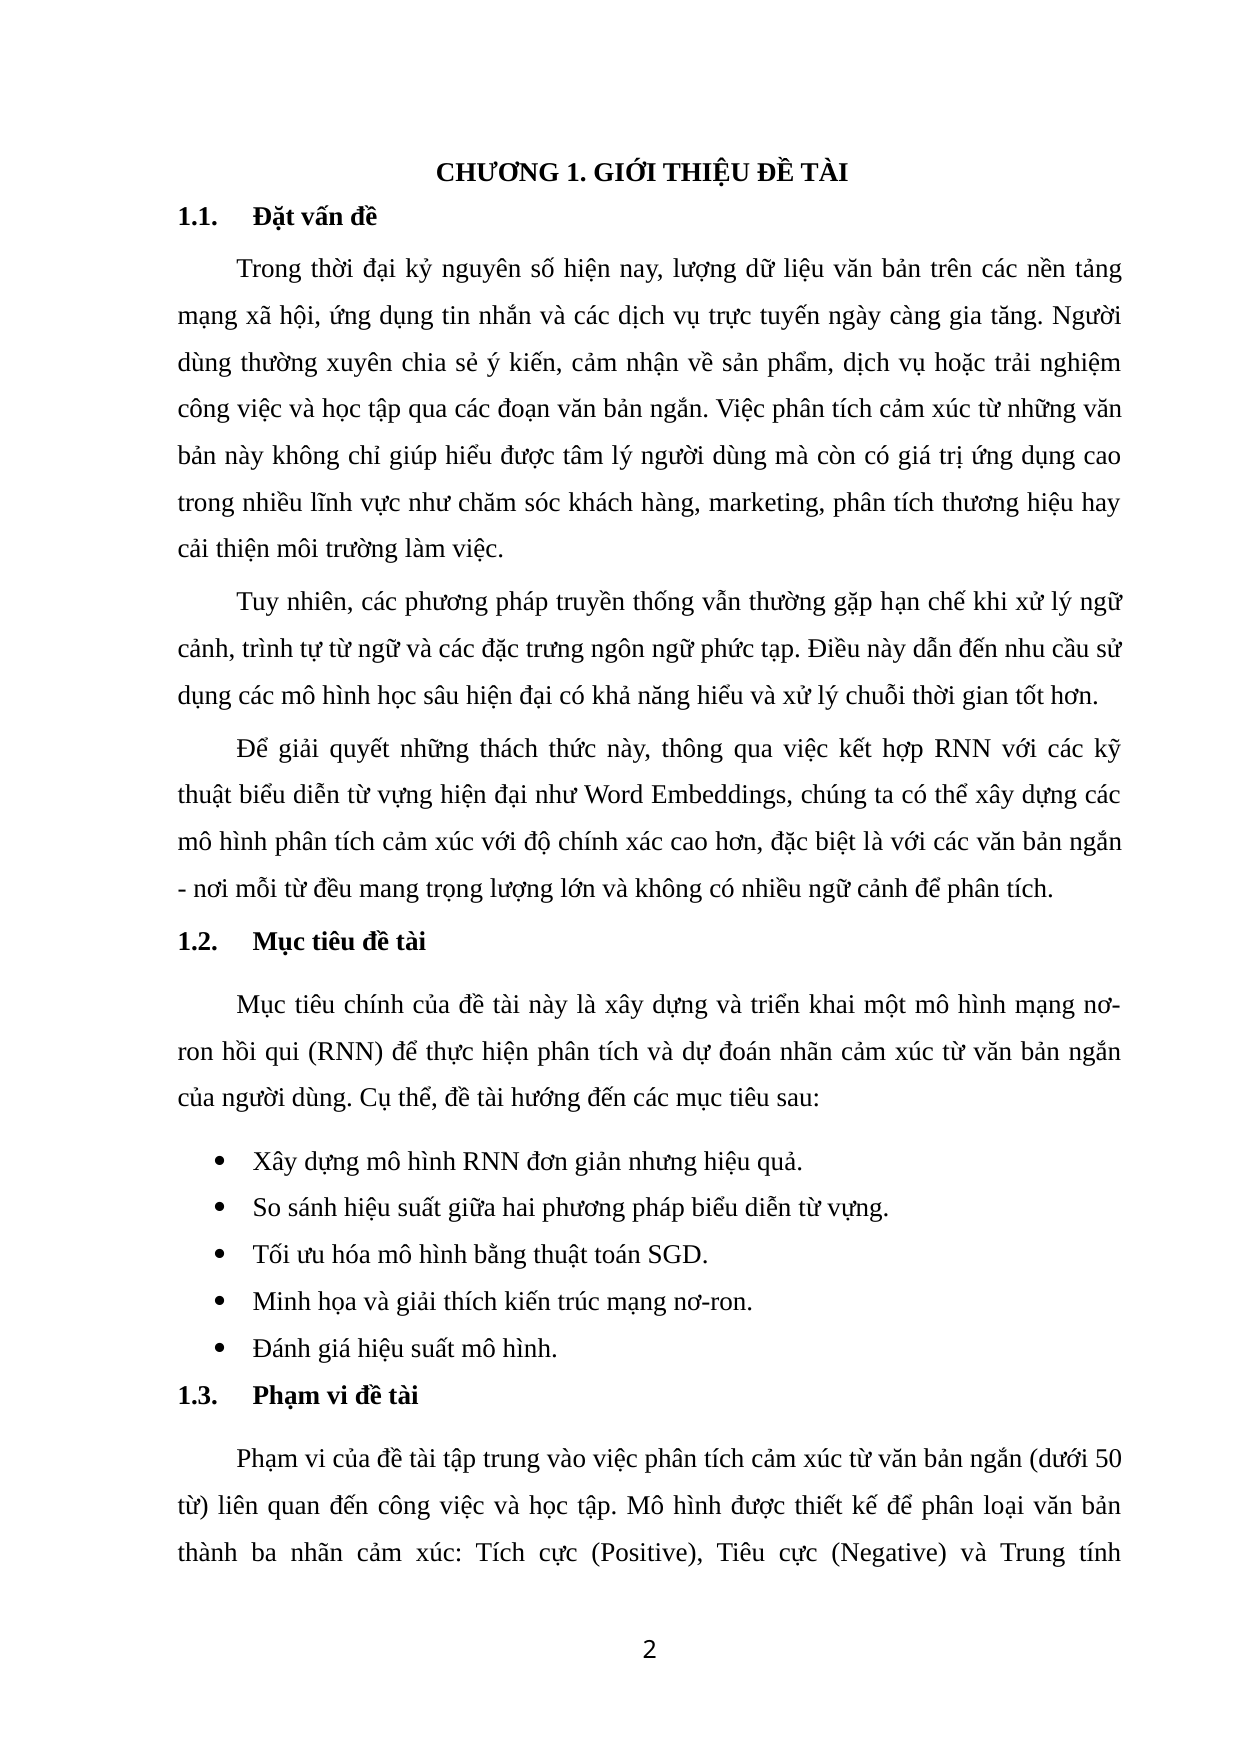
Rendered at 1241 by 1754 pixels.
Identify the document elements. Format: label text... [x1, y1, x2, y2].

list Phạm vi đề tài [177, 1379, 1122, 1410]
list Minh họa và giải thích kiến trúc mạng nơ-ron. [215, 1285, 1122, 1317]
list Đánh giá hiệu suất mô hình. [215, 1332, 1122, 1363]
subtitle CHƯƠNG 1. GIỚI THIỆU ĐỀ TÀI [177, 156, 1107, 187]
text Để giải quyết những thách thức này, thông qua việc kết hợp RNN với các kỹ thuật biểu diễn từ vựng hiện đại như Word Embeddings, chúng ta có thể xây dựng các mô hình phân tích cảm xúc với độ chính xác cao hơn, đặc biệt là với các văn bản ngắn - nơi mỗi từ đều mang trọng lượng lớn và không có nhiều ngữ cảnh để phân tích. [177, 732, 1122, 903]
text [177, 1442, 1122, 1567]
list So sánh hiệu suất giữa hai phương pháp biểu diễn từ vựng. [215, 1192, 1122, 1223]
text Mục tiêu chính của đề tài này là xây dựng và triển khai một mô hình mạng nơ-ron hồi qui (RNN) để thực hiện phân tích và dự đoán nhãn cảm xúc từ văn bản ngắn của người dùng. Cụ thể, đề tài hướng đến các mục tiêu sau: [177, 988, 1122, 1112]
text Tuy nhiên, các phương pháp truyền thống vẫn thường gặp hạn chế khi xử lý ngữ cảnh, trình tự từ ngữ và các đặc trưng ngôn ngữ phức tạp. Điều này dẫn đến nhu cầu sử dụng các mô hình học sâu hiện đại có khả năng hiểu và xử lý chuỗi thời gian tốt hơn. [177, 586, 1122, 710]
list Mục tiêu đề tài [177, 925, 1122, 956]
list Xây dựng mô hình RNN đơn giản nhưng hiệu quả. [215, 1145, 1122, 1176]
list Tối ưu hóa mô hình bằng thuật toán SGD. [215, 1238, 1122, 1270]
list Đặt vấn đề [177, 200, 1122, 231]
text Trong thời đại kỷ nguyên số hiện nay, lượng dữ liệu văn bản trên các nền tảng mạng xã hội, ứng dụng tin nhắn và các dịch vụ trực tuyến ngày càng gia tăng. Người dùng thường xuyên chia sẻ ý kiến, cảm nhận về sản phẩm, dịch vụ hoặc trải nghiệm công việc và học tập qua các đoạn văn bản ngắn. Việc phân tích cảm xúc từ những văn bản này không chỉ giúp hiểu được tâm lý người dùng mà còn có giá trị ứng dụng cao trong nhiều lĩnh vực như chăm sóc khách hàng, marketing, phân tích thương hiệu hay cải thiện môi trường làm việc. [177, 253, 1122, 564]
